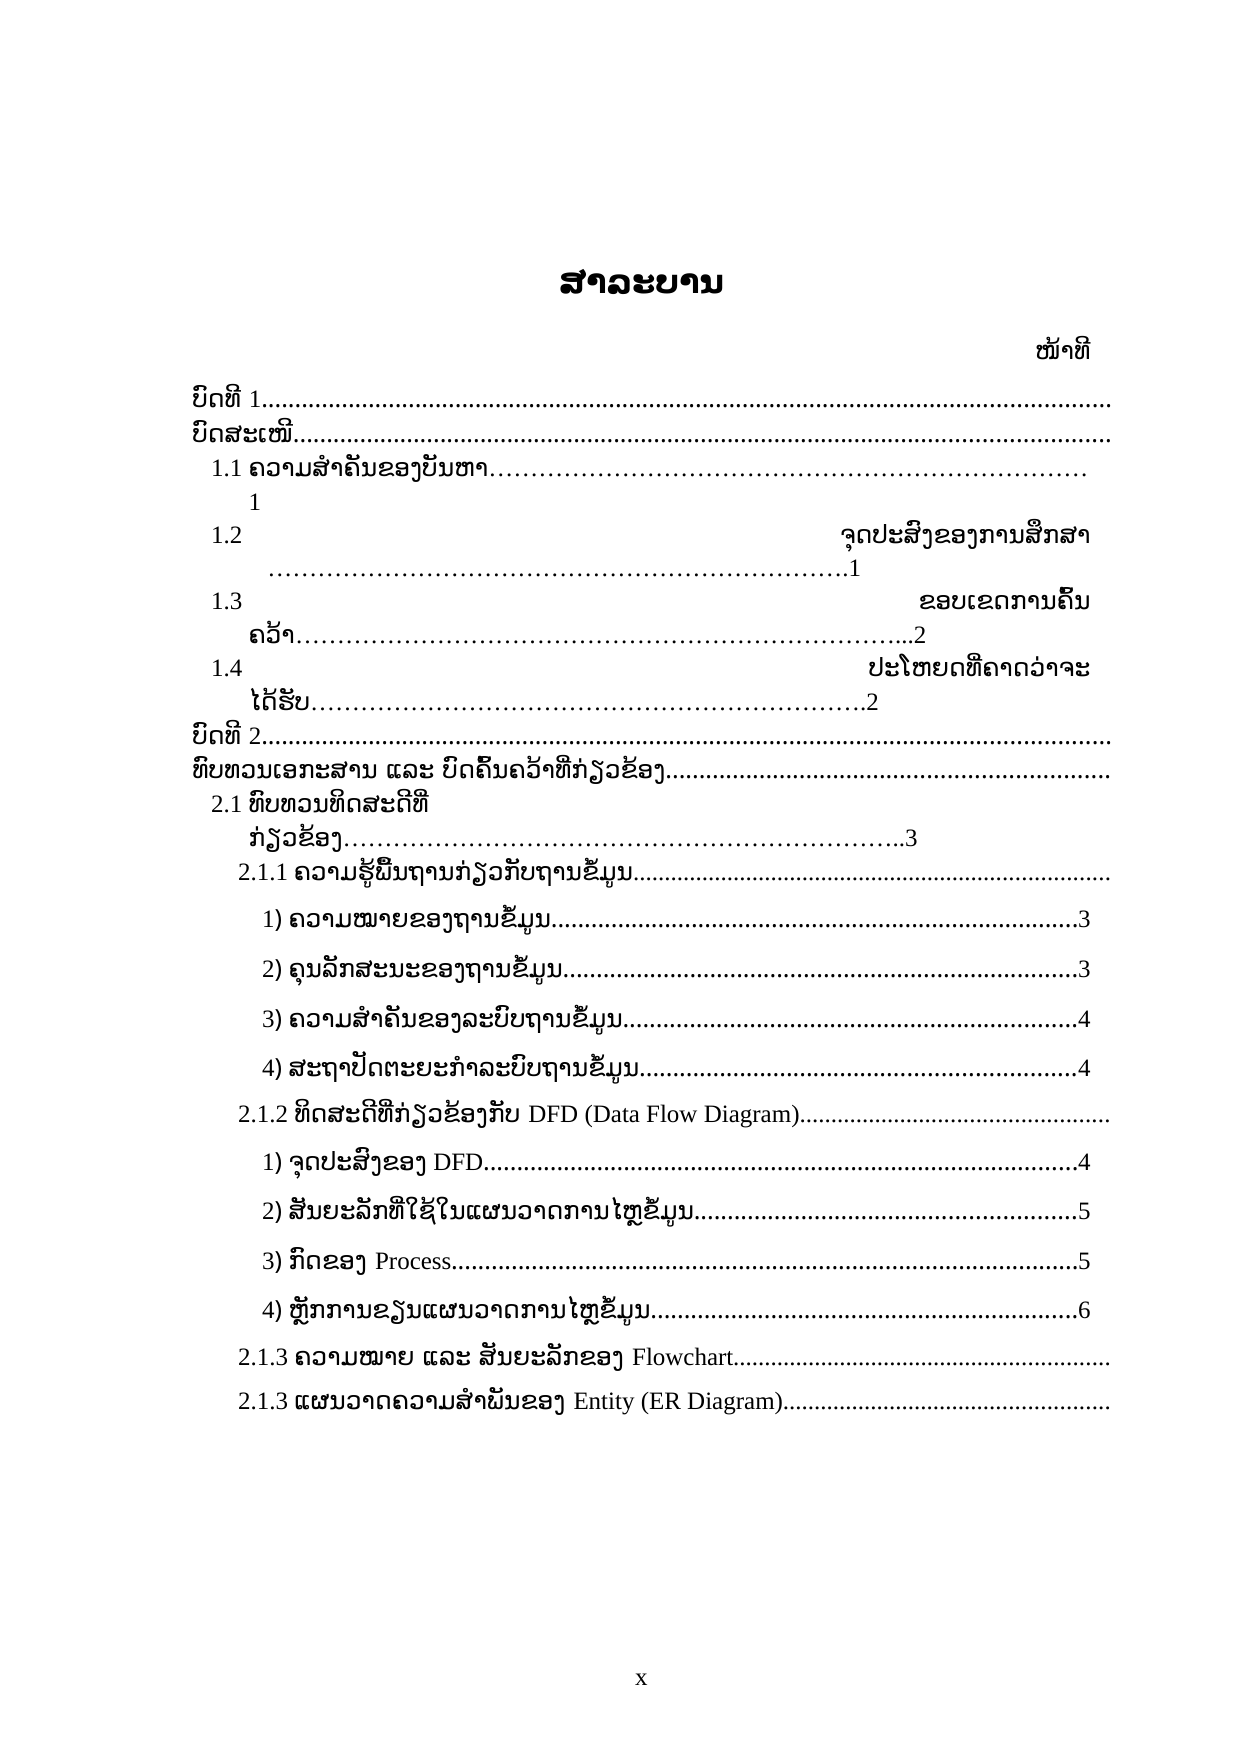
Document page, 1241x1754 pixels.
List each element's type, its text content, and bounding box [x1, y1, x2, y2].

text 2.1.3 ແຜນວາດຄວາມສຳພັນຂອງ Entity (ER Diagram) 8 [238, 1386, 1090, 1415]
text 1.3 ຂອບເຂດການຄົ້ນຄວ້າ………………………………………………………………...2 [211, 586, 1090, 649]
text ສາລະບານ [192, 262, 1090, 301]
text 3) ຄວາມສໍາຄັນຂອງລະບົບຖານຂໍ້ມູນ 4 [261, 1000, 1090, 1034]
text ບົດສະເໜີ 1 [192, 419, 1090, 448]
text 4) ສະຖາປັດຕະຍະກໍາລະບົບຖານຂໍ້ມູນ 4 [261, 1050, 1090, 1084]
text ບົດທີ 2 3 [192, 721, 1090, 750]
text 2.1 ທົບທວນທິດສະດີທີ່ກ່ຽວຂ້ອງ…………………………………………………………..3 [211, 789, 1090, 852]
text 4) ຫຼັກການຂຽນແຜນວາດການໄຫຼຂໍ້ມູນ 6 [261, 1292, 1090, 1326]
text 1.4 ປະໂຫຍດທີ່ຄາດວ່າຈະໄດ້ຮັບ………………………………………………………….2 [211, 653, 1090, 716]
text 2.1.3 ຄວາມໝາຍ ແລະ ສັນຍະລັກຂອງ Flowchart 7 [238, 1342, 1090, 1371]
text 2.1.1 ຄວາມຮູ້ພື້ນຖານກ່ຽວກັບຖານຂໍ້ມູນ 3 [238, 857, 1090, 886]
text 1) ຄວາມໝາຍຂອງຖານຂໍ້ມູນ 3 [261, 901, 1090, 935]
text ໜ້າທີ [192, 336, 1090, 365]
text 2) ສັນຍະລັກທີ່ໃຊ້ໃນແຜນວາດການໄຫຼຂໍ້ມູນ 5 [261, 1193, 1090, 1227]
text 1.2 ຈຸດປະສົງຂອງການສຶກສາ …………………………………………………………….1 [211, 520, 1090, 582]
text 1) ຈຸດປະສົງຂອງ DFD 4 [261, 1143, 1090, 1177]
text 2.1.2 ທິດສະດີທີ່ກ່ຽວຂ້ອງກັບ DFD (Data Flow Diagram) 4 [238, 1099, 1090, 1129]
text 3) ກົດຂອງ Process 5 [261, 1243, 1090, 1277]
text 1.1 ຄວາມສຳຄັນຂອງບັນຫາ………………………………………………………………1 [211, 453, 1090, 515]
text ທົບທວນເອກະສານ ແລະ ບົດຄົ້ນຄວ້າທີ່ກ່ຽວຂ້ອງ 3 [192, 755, 1090, 784]
text 2) ຄຸນລັກສະນະຂອງຖານຂໍ້ມູນ 3 [261, 951, 1090, 985]
text ບົດທີ 1 1 [192, 384, 1090, 414]
